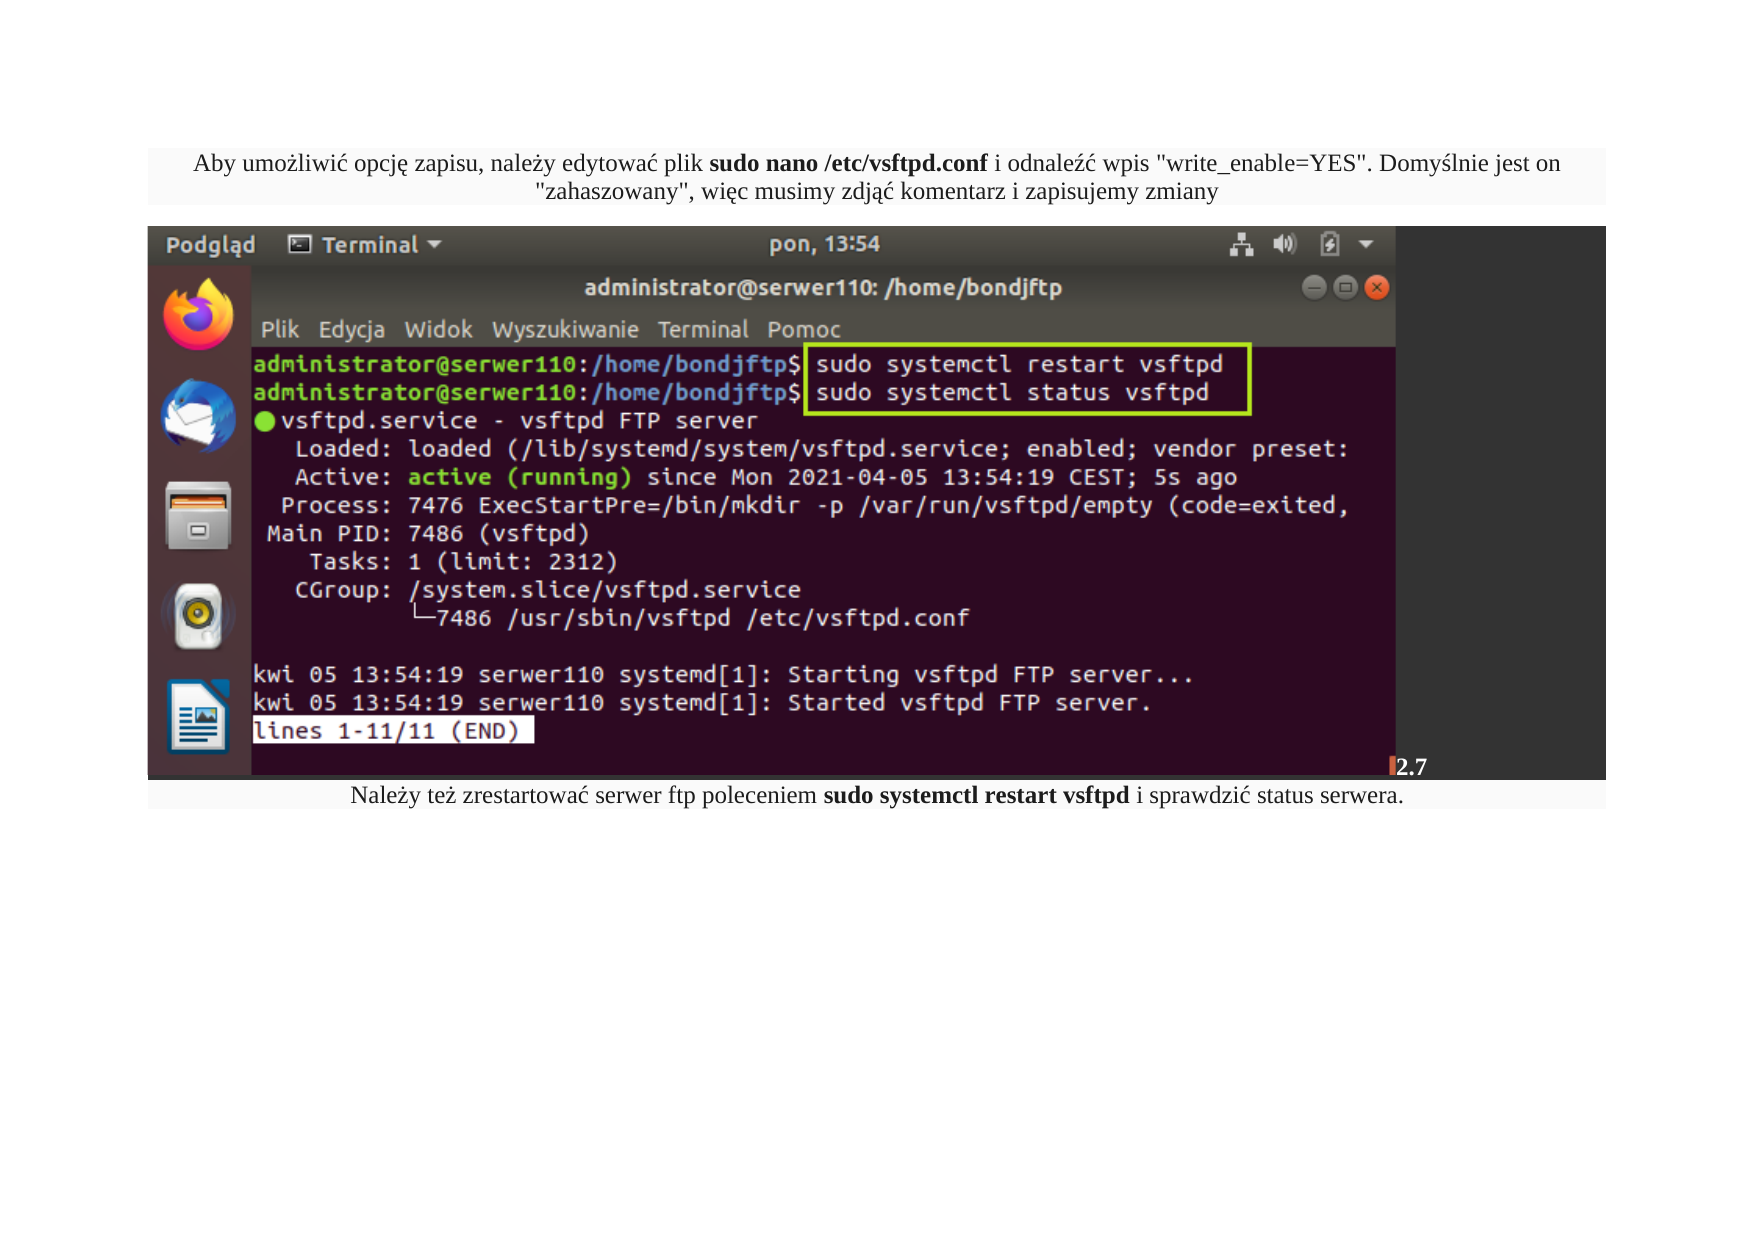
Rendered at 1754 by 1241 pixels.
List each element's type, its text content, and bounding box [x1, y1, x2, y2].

text Aby umożliwić opcję zapisu, należy edytować plik sudo nano /etc/vsftpd.conf i odnaleźć wpis "write_enable=YES". Domyślnie jest on "zahaszowany", więc musimy zdjąć komentarz i zapisujemy zmiany [148, 148, 1606, 205]
text Należy też zrestartować serwer ftp poleceniem sudo systemctl restart vsftpd i sprawdzić status serwera. [148, 780, 1606, 809]
picture [147, 226, 1396, 775]
